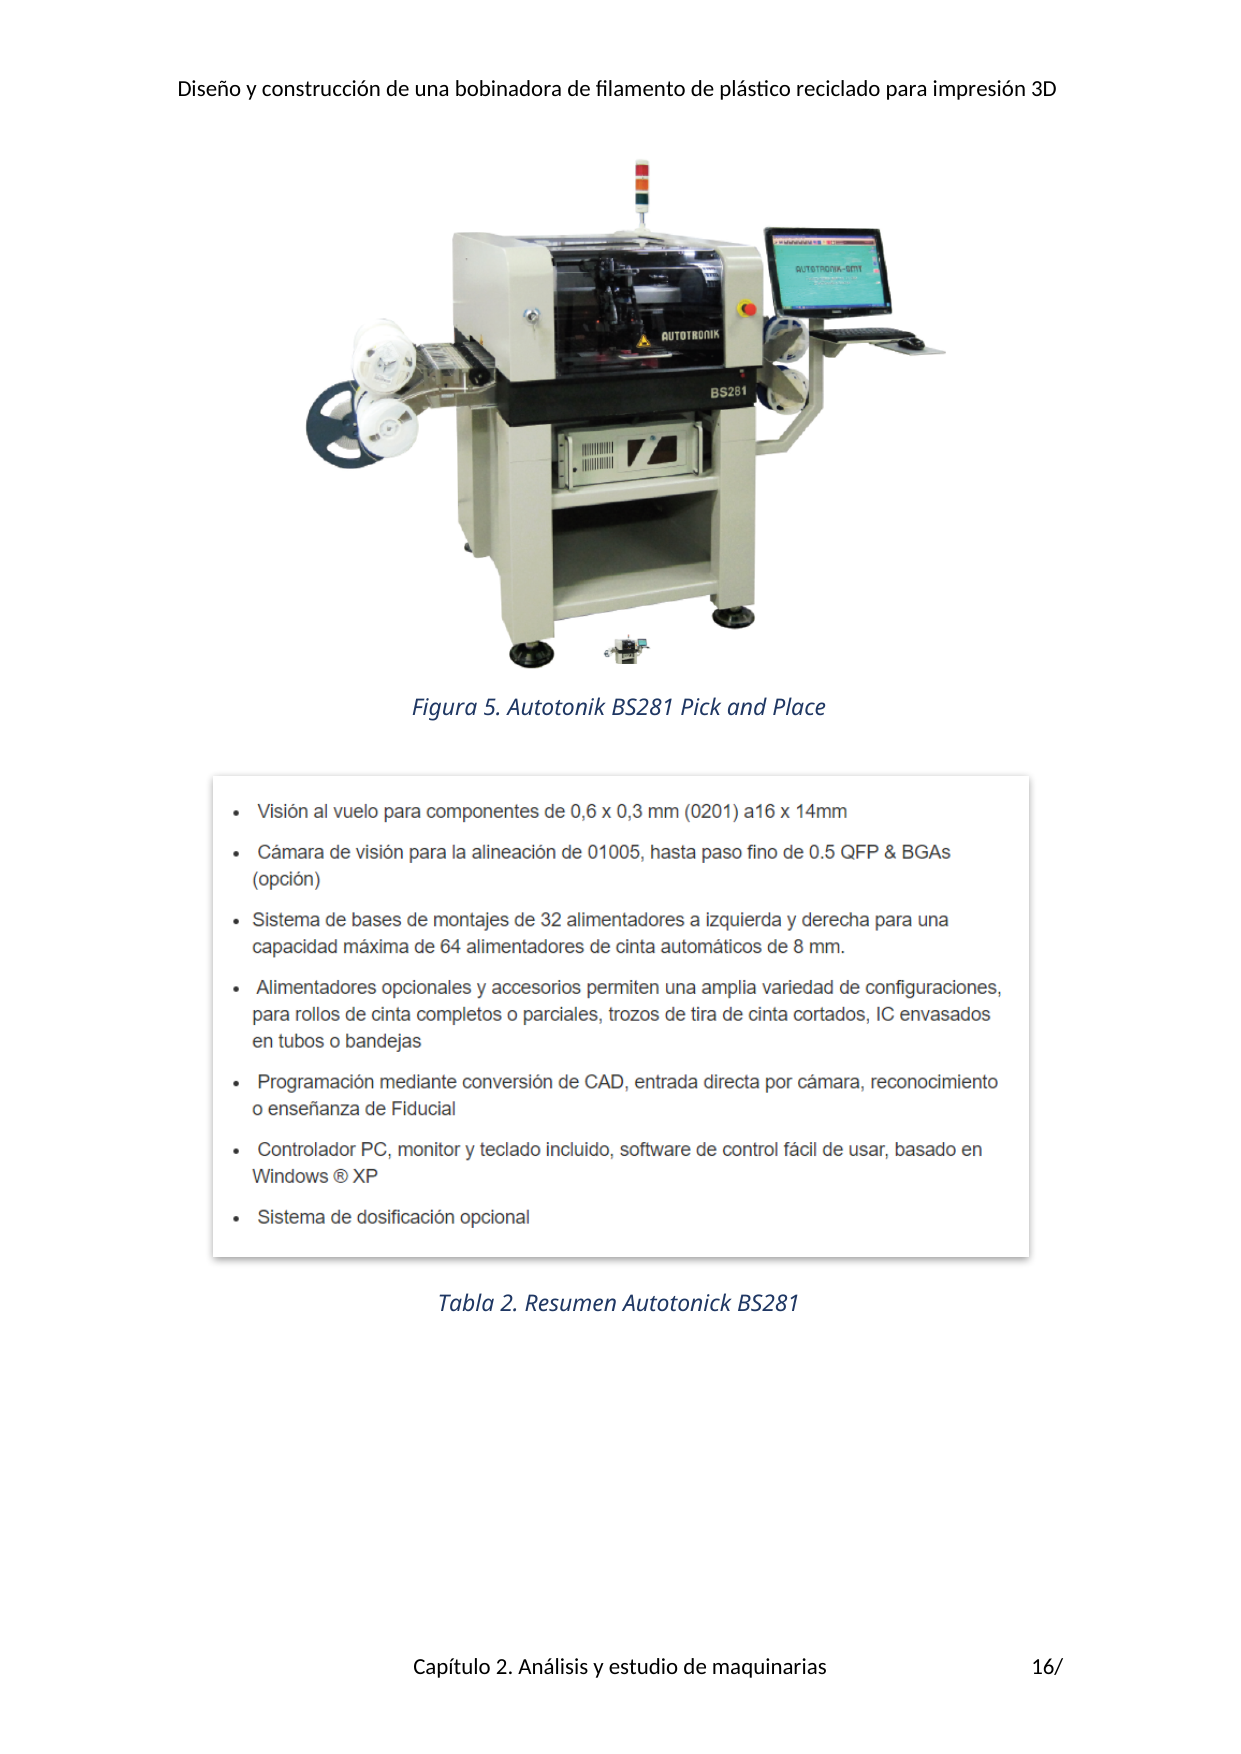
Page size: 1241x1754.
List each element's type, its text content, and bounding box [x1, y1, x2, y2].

subtitle Tabla 2. Resumen Autotonick BS281 [177, 1287, 1063, 1319]
picture [228, 790, 1014, 1242]
picture [283, 147, 958, 672]
subtitle Figura 5. Autotonik BS281 Pick and Place [177, 691, 1063, 722]
